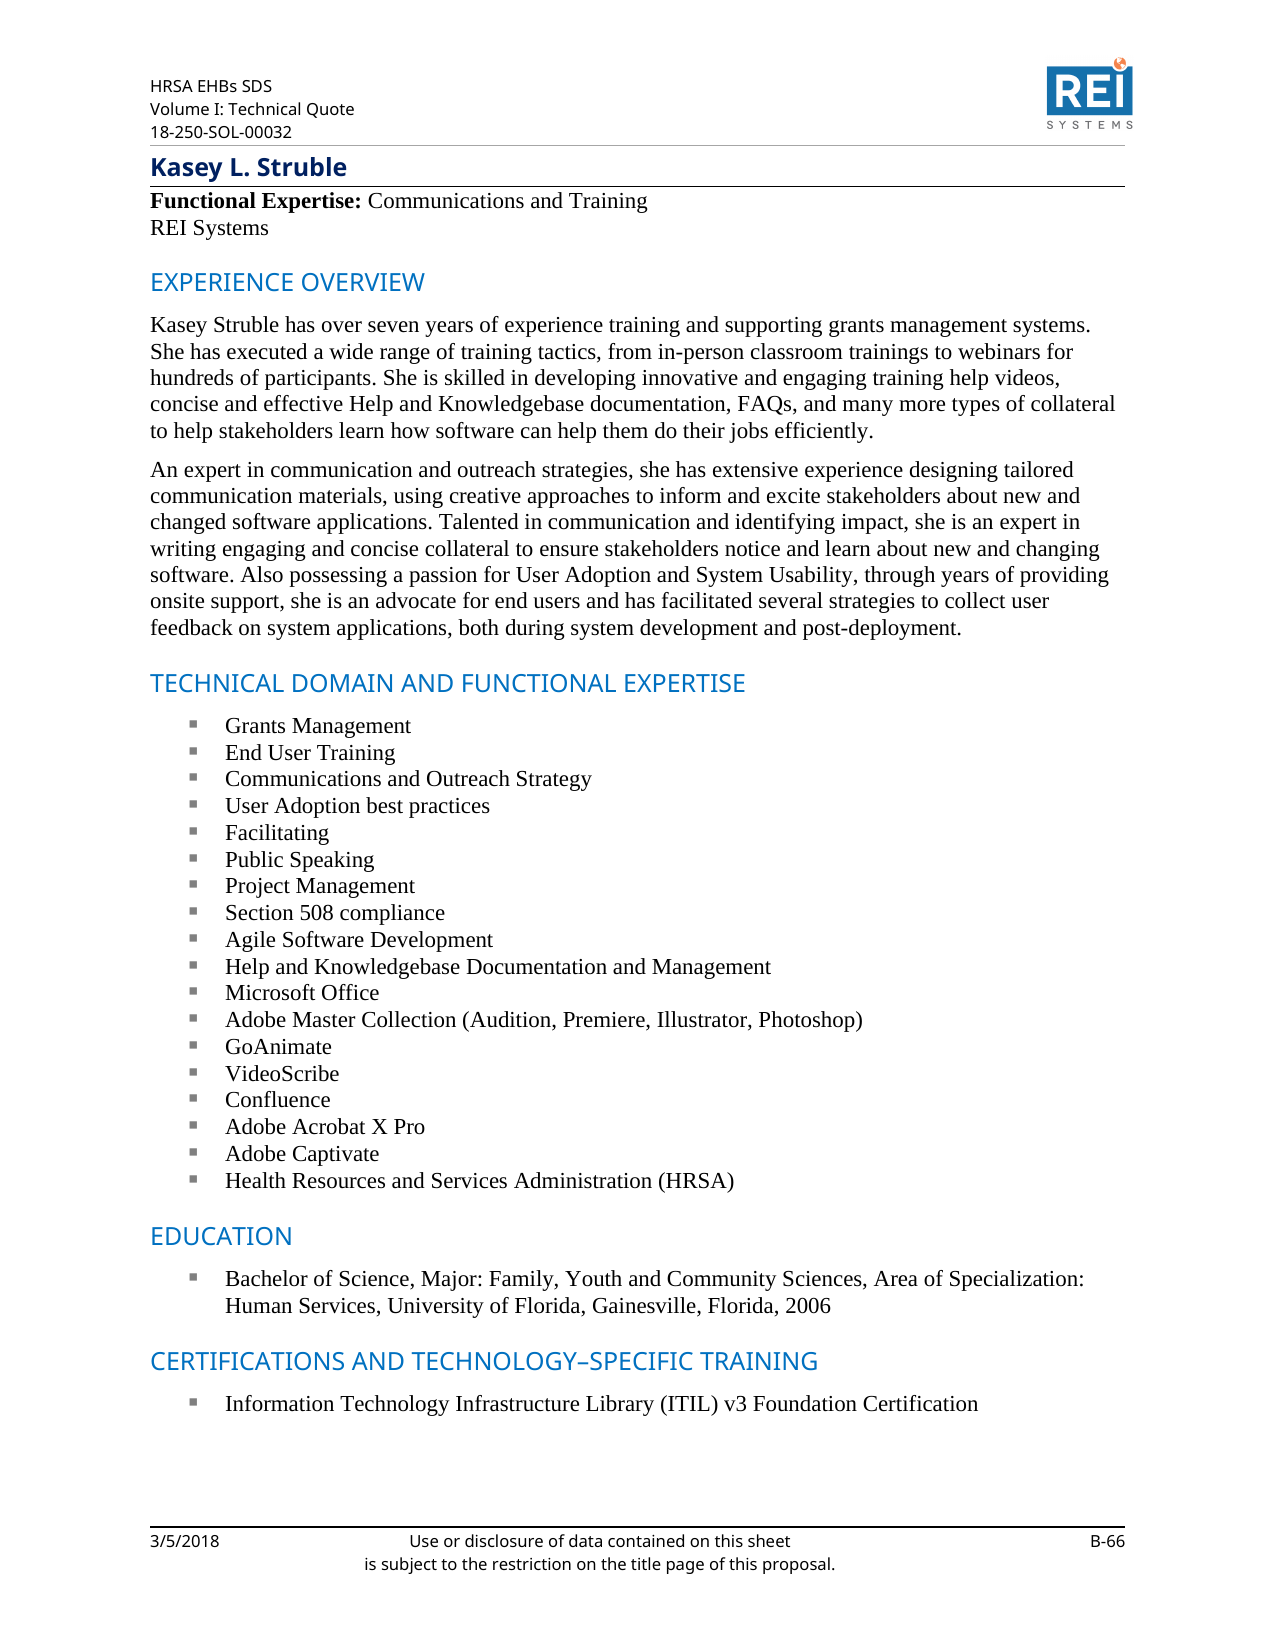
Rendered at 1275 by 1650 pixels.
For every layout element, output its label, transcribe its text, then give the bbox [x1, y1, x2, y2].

text Adobe Acrobat X Pro [187, 1113, 1125, 1140]
subtitle Experience overview [150, 265, 1125, 299]
subtitle Education [150, 1219, 1125, 1253]
text REI Systems [150, 213, 1125, 240]
text Communications and Outreach Strategy [187, 765, 1125, 792]
text Microsoft Office [187, 979, 1125, 1006]
text Information Technology Infrastructure Library (ITIL) v3 Foundation Certification [187, 1390, 1125, 1417]
text Section 508 compliance [187, 899, 1125, 926]
text GoAnimate [187, 1033, 1125, 1060]
picture [1045, 55, 1135, 131]
text Facilitating [187, 819, 1125, 846]
text An expert in communication and outreach strategies, she has extensive experience designing tailored communication materials, using creative approaches to inform and excite stakeholders about new and changed software applications. Talented in communication and identifying impact, she is an expert in writing engaging and concise collateral to ensure stakeholders notice and learn about new and changing software. Also possessing a passion for User Adoption and System Usability, through years of providing onsite support, she is an advocate for end users and has facilitated several strategies to collect user feedback on system applications, both during system development and post-deployment. [150, 456, 1125, 640]
text Health Resources and Services Administration (HRSA) [187, 1167, 1125, 1194]
text Project Management [187, 872, 1125, 899]
text Confluence [187, 1087, 1125, 1113]
text VideoScribe [187, 1060, 1125, 1087]
text Bachelor of Science, Major: Family, Youth and Community Sciences, Area of Specialization: Human Services, University of Florida, Gainesville, Florida, 2006 [187, 1265, 1125, 1318]
text Adobe Captivate [187, 1140, 1125, 1167]
subtitle certifications and Technology–Specific training [150, 1343, 1125, 1377]
text Help and Knowledgebase Documentation and Management [187, 953, 1125, 979]
subtitle Technical Domain AnD FUNCTIONAL Expertise [150, 665, 1125, 699]
text Functional Expertise: Communications and Training [150, 187, 1125, 213]
text User Adoption best practices [187, 792, 1125, 819]
text Kasey L. Struble [150, 150, 1125, 186]
text Adobe Master Collection (Audition, Premiere, Illustrator, Photoshop) [187, 1006, 1125, 1033]
text Public Speaking [187, 846, 1125, 872]
text Agile Software Development [187, 926, 1125, 953]
text Grants Management [187, 712, 1125, 738]
text End User Training [187, 738, 1125, 765]
text Kasey Struble has over seven years of experience training and supporting grants management systems. She has executed a wide range of training tactics, from in-person classroom trainings to webinars for hundreds of participants. She is skilled in developing innovative and engaging training help videos, concise and effective Help and Knowledgebase documentation, FAQs, and many more types of collateral to help stakeholders learn how software can help them do their jobs efficiently. [150, 311, 1125, 443]
